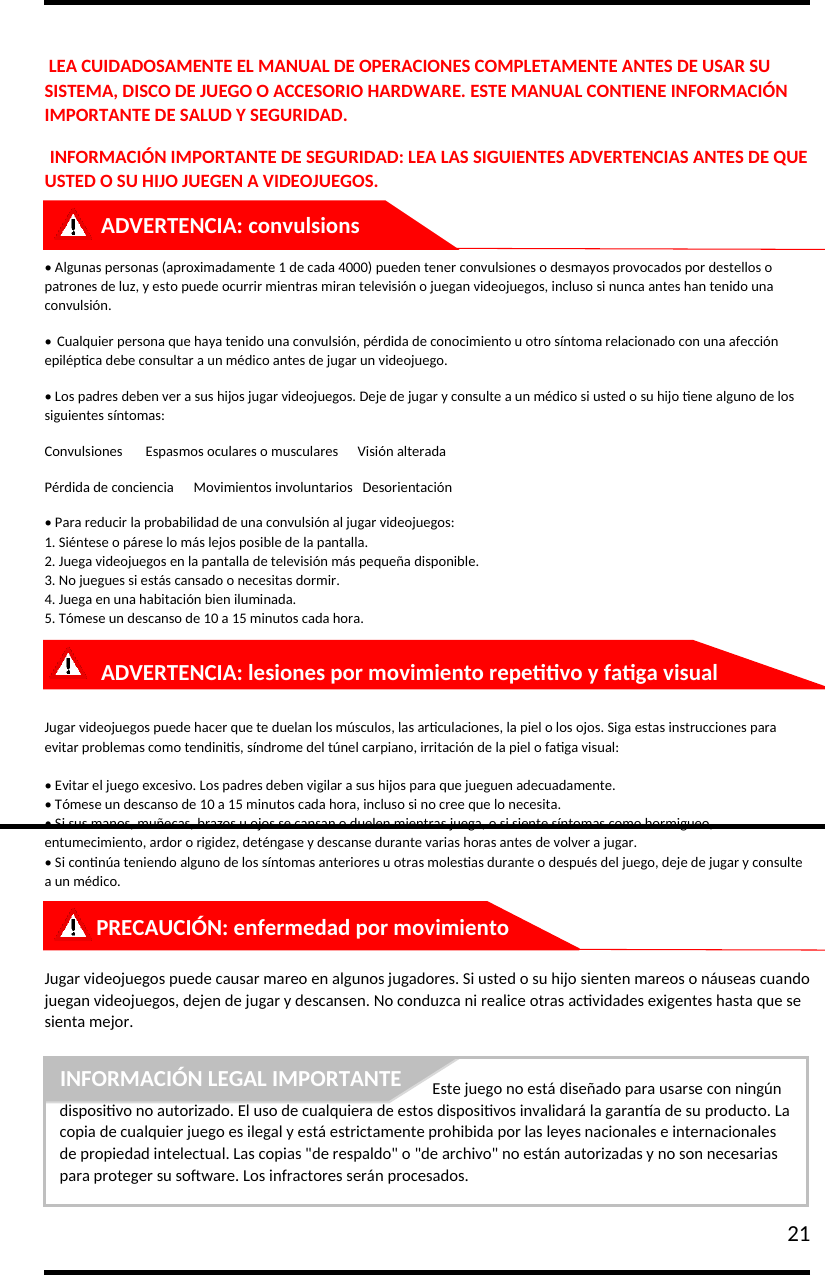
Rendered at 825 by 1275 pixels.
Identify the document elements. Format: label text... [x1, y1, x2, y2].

text INFORMACIÓN LEGAL IMPORTANTE [44, 1064, 810, 1092]
text • Evitar el juego excesivo. Los padres deben vigilar a sus hijos para que jueguen adecuadamente. [44, 776, 810, 794]
text Pérdida de conciencia Movimientos involuntarios Desorientación [44, 478, 810, 496]
text • Para reducir la probabilidad de una convulsión al jugar videojuegos: [44, 514, 810, 532]
text • Tómese un descanso de 10 a 15 minutos cada hora, incluso si no cree que lo necesita. [44, 795, 810, 813]
picture [54, 908, 92, 913]
text ADVERTENCIA: lesiones por movimiento repetitivo y fatiga visual [44, 658, 810, 686]
text • Cualquier persona que haya tenido una convulsión, pérdida de conocimiento u otro síntoma relacionado con una afección epiléptica debe consultar a un médico antes de jugar un videojuego. [44, 332, 810, 369]
text 2. Juega videojuegos en la pantalla de televisión más pequeña disponible. [44, 552, 810, 570]
picture [49, 647, 87, 658]
text LEA CUIDADOSAMENTE EL MANUAL DE OPERACIONES COMPLETAMENTE ANTES DE USAR SU SISTEMA, DISCO DE JUEGO O ACCESORIO HARDWARE. ESTE MANUAL CONTIENE INFORMACIÓN IMPORTANTE DE SALUD Y SEGURIDAD. [44, 54, 810, 127]
text Jugar videojuegos puede causar mareo en algunos jugadores. Si usted o su hijo sienten mareos o náuseas cuando juegan videojuegos, dejen de jugar y descansen. No conduzca ni realice otras actividades exigentes hasta que se sienta mejor. [44, 968, 810, 1032]
text • Si sus manos, muñecas, brazos u ojos se cansan o duelen mientras juega, o si siente síntomas como hormigueo, entumecimiento, ardor o rigidez, deténgase y descanse durante varias horas antes de volver a jugar. [44, 829, 810, 852]
text • Si continúa teniendo alguno de los síntomas anteriores u otras molestias durante o después del juego, deje de jugar y consulte a un médico. [44, 853, 810, 890]
text 4. Juega en una habitación bien iluminada. [44, 590, 810, 608]
text • Los padres deben ver a sus hijos jugar videojuegos. Deje de jugar y consulte a un médico si usted o su hijo tiene alguno de los siguientes síntomas: [44, 387, 810, 424]
text 1. Siéntese o párese lo más lejos posible de la pantalla. [44, 533, 810, 551]
text INFORMACIÓN IMPORTANTE DE SEGURIDAD: LEA LAS SIGUIENTES ADVERTENCIAS ANTES DE QUE USTED O SU HIJO JUEGEN A VIDEOJUEGOS. [44, 145, 810, 193]
text Jugar videojuegos puede hacer que te duelan los músculos, las articulaciones, la piel o los ojos. Siga estas instrucciones para evitar problemas como tendinitis, síndrome del túnel carpiano, irritación de la piel o fatiga visual: [44, 719, 810, 756]
text ADVERTENCIA: convulsions [44, 211, 810, 239]
text • Algunas personas (aproximadamente 1 de cada 4000) pueden tener convulsiones o desmayos provocados por destellos o patrones de luz, y esto puede ocurrir mientras miran televisión o juegan videojuegos, incluso si nunca antes han tenido una convulsión. [44, 258, 810, 314]
text 5. Tómese un descanso de 10 a 15 minutos cada hora. [44, 609, 810, 627]
text 3. No juegues si estás cansado o necesitas dormir. [44, 571, 810, 589]
text Convulsiones Espasmos oculares o musculares Visión alterada [44, 442, 810, 460]
text PRECAUCIÓN: enfermedad por movimiento [44, 913, 810, 941]
